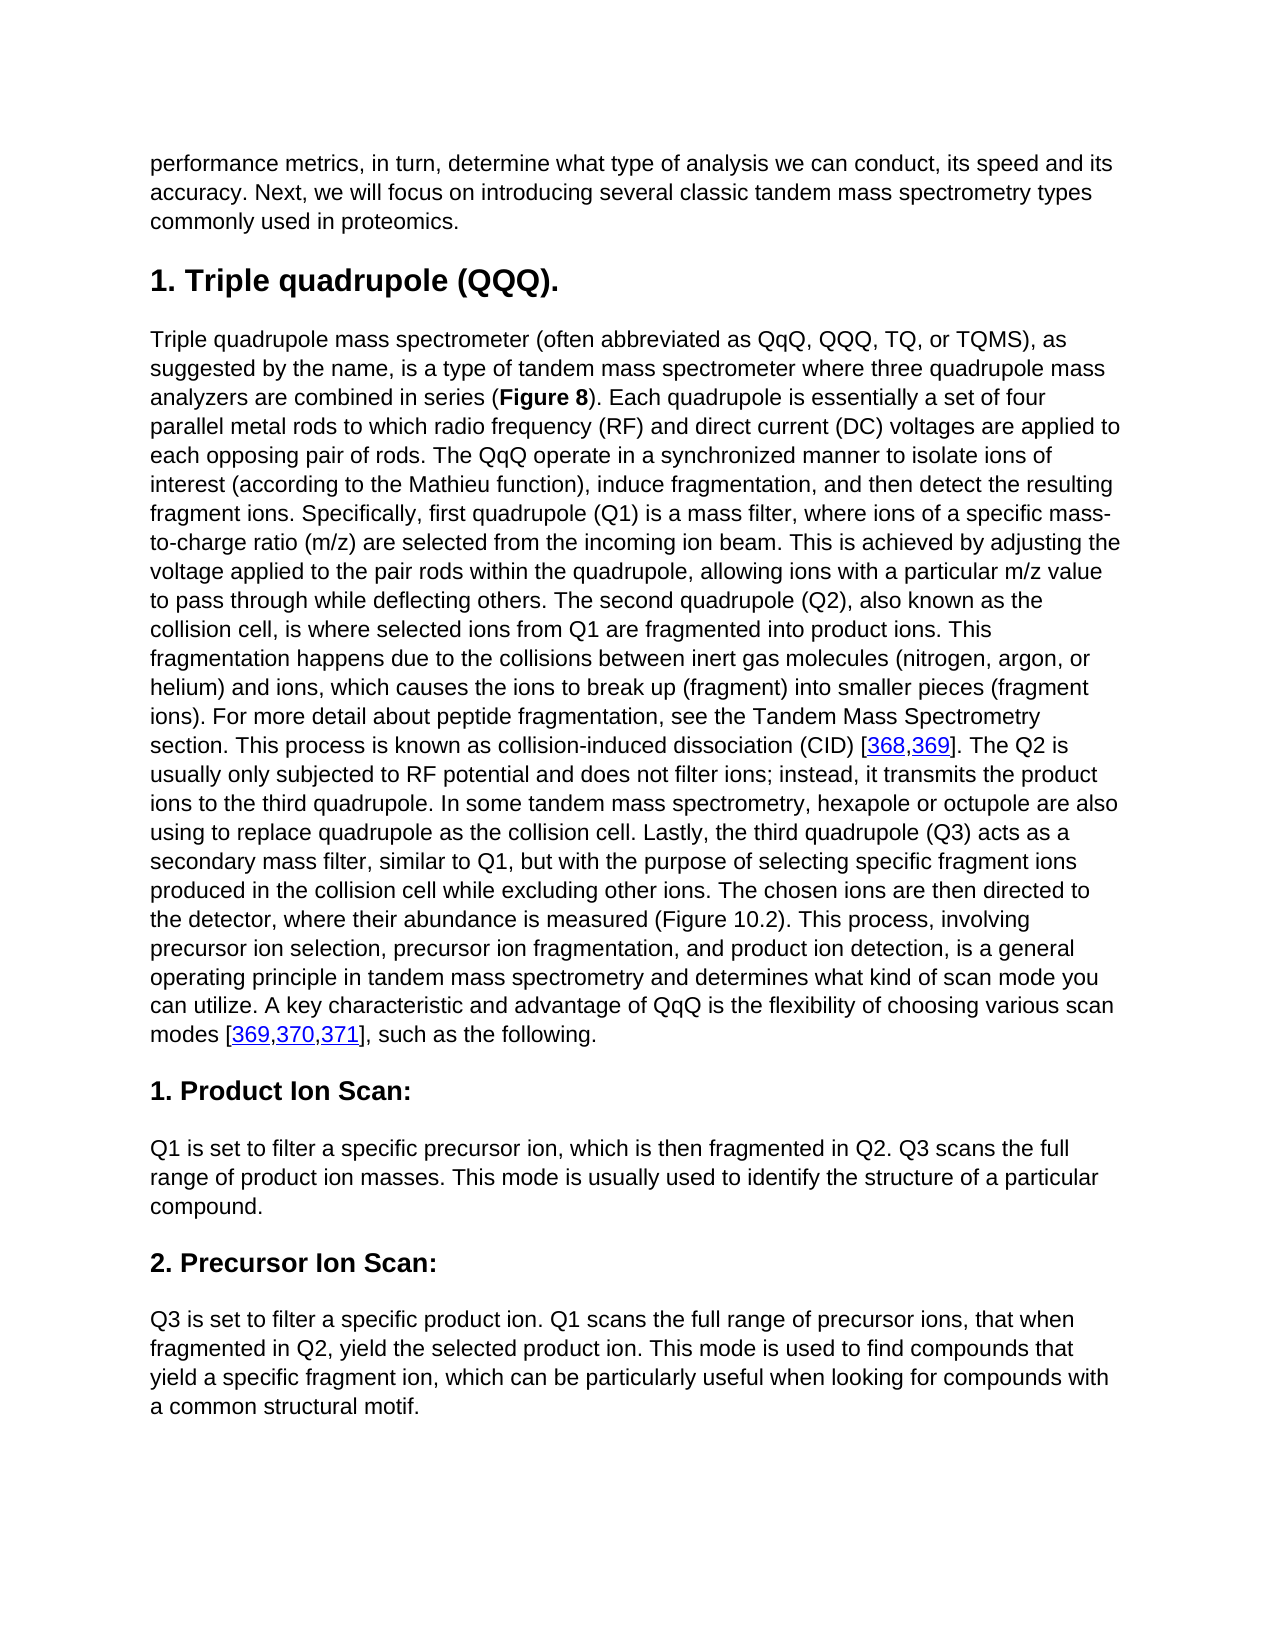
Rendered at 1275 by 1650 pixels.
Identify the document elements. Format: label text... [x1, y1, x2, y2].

text Q3 is set to filter a specific product ion. Q1 scans the full range of precursor ions, that when fragmented in Q2, yield the selected product ion. This mode is used to find compounds that yield a specific fragment ion, which can be particularly useful when looking for compounds with a common structural motif. [150, 1306, 1125, 1419]
subtitle 1. Triple quadrupole (QQQ). [150, 262, 1125, 298]
text Q1 is set to filter a specific precursor ion, which is then fragmented in Q2. Q3 scans the full range of product ion masses. This mode is usually used to identify the structure of a particular compound. [150, 1135, 1125, 1219]
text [150, 150, 1125, 234]
subtitle 1. Product Ion Scan: [150, 1075, 1125, 1107]
text Triple quadrupole mass spectrometer (often abbreviated as QqQ, QQQ, TQ, or TQMS), as suggested by the name, is a type of tandem mass spectrometer where three quadrupole mass analyzers are combined in series (Figure 8). Each quadrupole is essentially a set of four parallel metal rods to which radio frequency (RF) and direct current (DC) voltages are applied to each opposing pair of rods. The QqQ operate in a synchronized manner to isolate ions of interest (according to the Mathieu function), induce fragmentation, and then detect the resulting fragment ions. Specifically, first quadrupole (Q1) is a mass filter, where ions of a specific mass-to-charge ratio (m/z) are selected from the incoming ion beam. This is achieved by adjusting the voltage applied to the pair rods within the quadrupole, allowing ions with a particular m/z value to pass through while deflecting others. The second quadrupole (Q2), also known as the collision cell, is where selected ions from Q1 are fragmented into product ions. This fragmentation happens due to the collisions between inert gas molecules (nitrogen, argon, or helium) and ions, which causes the ions to break up (fragment) into smaller pieces (fragment ions). For more detail about peptide fragmentation, see the Tandem Mass Spectrometry section. This process is known as collision-induced dissociation (CID) [368,369]. The Q2 is usually only subjected to RF potential and does not filter ions; instead, it transmits the product ions to the third quadrupole. In some tandem mass spectrometry, hexapole or octupole are also using to replace quadrupole as the collision cell. Lastly, the third quadrupole (Q3) acts as a secondary mass filter, similar to Q1, but with the purpose of selecting specific fragment ions produced in the collision cell while excluding other ions. The chosen ions are then directed to the detector, where their abundance is measured (Figure 10.2). This process, involving precursor ion selection, precursor ion fragmentation, and product ion detection, is a general operating principle in tandem mass spectrometry and determines what kind of scan mode you can utilize. A key characteristic and advantage of QqQ is the flexibility of choosing various scan modes [369,370,371], such as the following. [150, 326, 1125, 1048]
subtitle 2. Precursor Ion Scan: [150, 1247, 1125, 1278]
